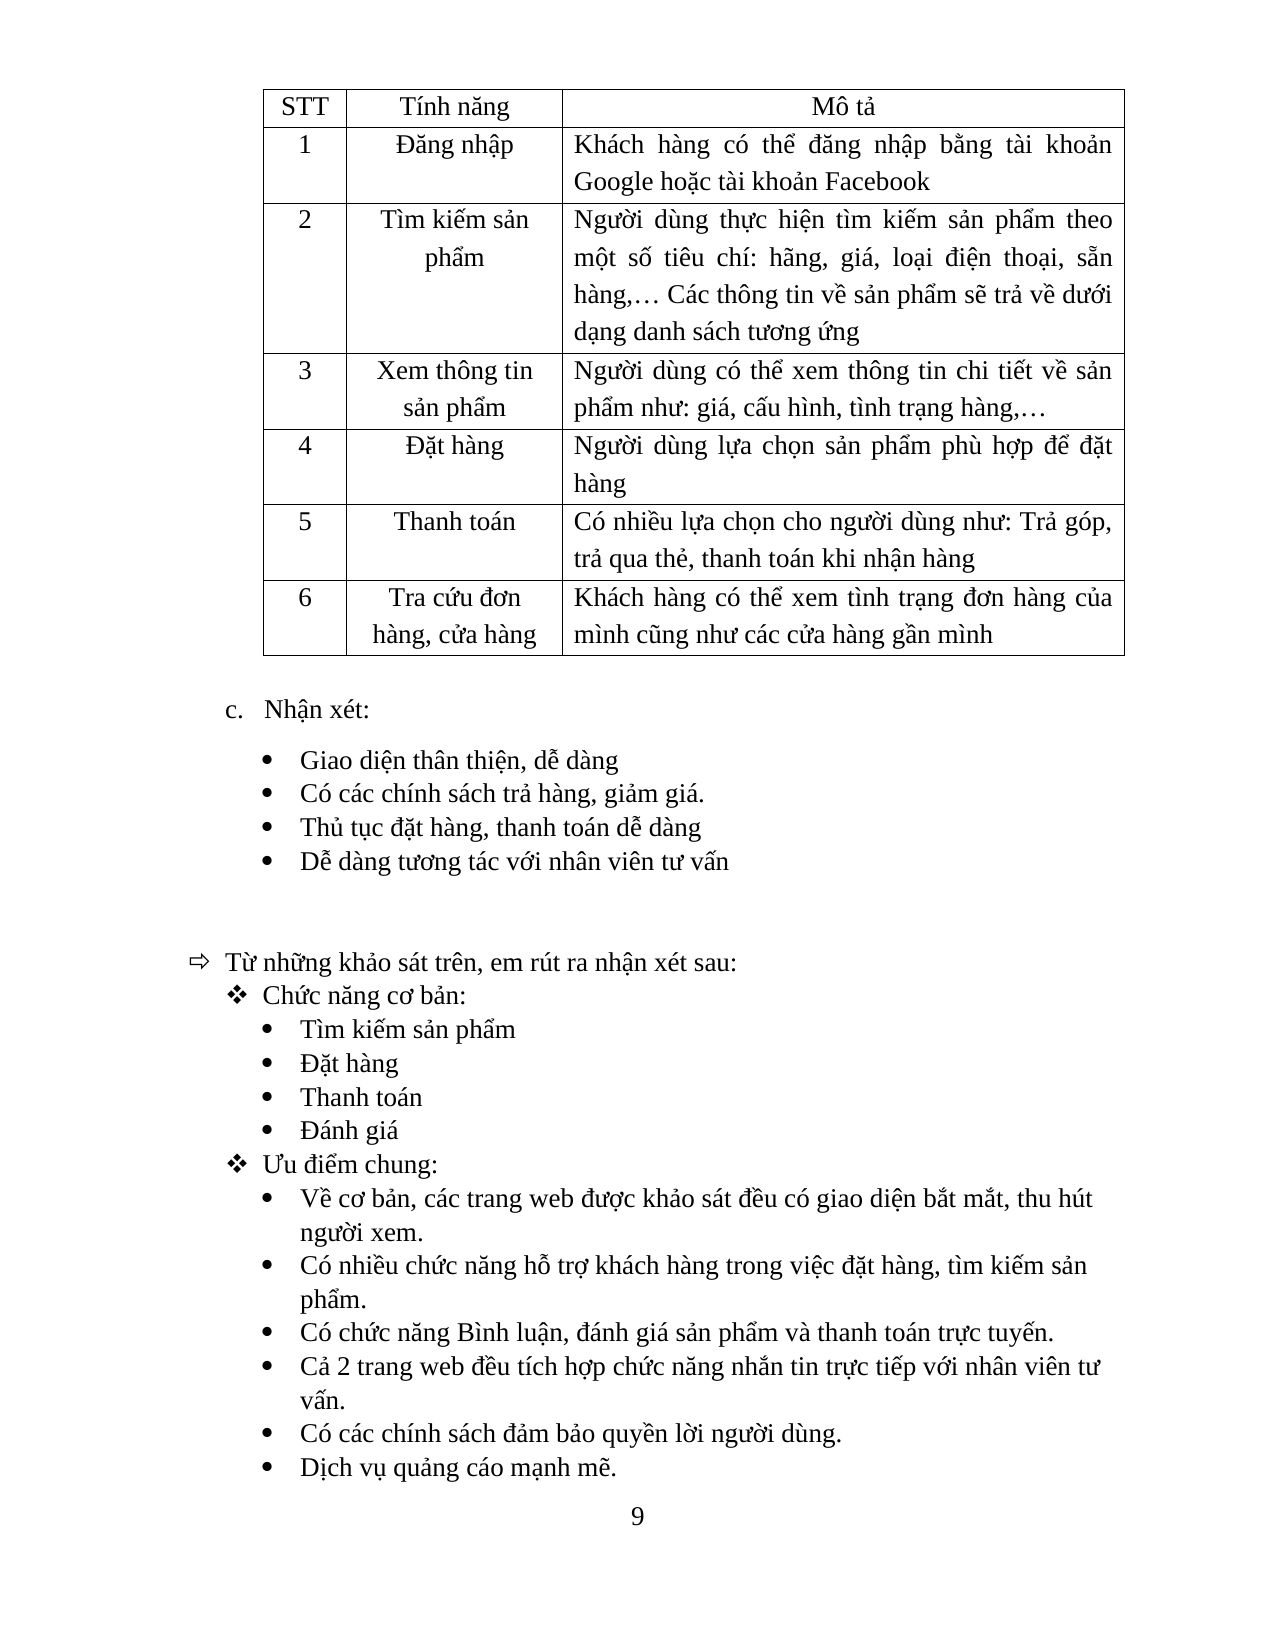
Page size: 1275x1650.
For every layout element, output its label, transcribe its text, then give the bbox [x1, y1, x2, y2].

list Giao diện thân thiện, dễ dàng [262, 744, 1125, 775]
table_header Mô tả [563, 90, 1124, 127]
table_cell Đặt hàng [347, 430, 562, 504]
table_cell Người dùng thực hiện tìm kiếm sản phẩm theo một số tiêu chí: hãng, giá, loại điện thoại, sẵn hàng,… Các thông tin về sản phẩm sẽ trả về dưới dạng danh sách tương ứng [563, 204, 1124, 353]
table_cell Người dùng có thể xem thông tin chi tiết về sản phẩm như: giá, cấu hình, tình trạng hàng,… [563, 354, 1124, 428]
table_cell Khách hàng có thể đăng nhập bằng tài khoản Google hoặc tài khoản Facebook [563, 128, 1124, 203]
table_cell Khách hàng có thể xem tình trạng đơn hàng của mình cũng như các cửa hàng gần mình [563, 581, 1124, 655]
table_cell Người dùng lựa chọn sản phẩm phù hợp để đặt hàng [563, 430, 1124, 504]
table_cell Tìm kiếm sản phẩm [347, 204, 562, 353]
list Cả 2 trang web đều tích hợp chức năng nhắn tin trực tiếp với nhân viên tư vấn. [262, 1350, 1125, 1415]
list Ưu điểm chung: [225, 1148, 1125, 1179]
table_cell Thanh toán [347, 505, 562, 580]
table_header STT [264, 90, 346, 127]
list Chức năng cơ bản: [225, 979, 1125, 1011]
list Từ những khảo sát trên, em rút ra nhận xét sau: [187, 946, 1125, 977]
list Có các chính sách trả hàng, giảm giá. [262, 778, 1125, 809]
list Có các chính sách đảm bảo quyền lời người dùng. [262, 1417, 1125, 1448]
table_cell 2 [264, 204, 346, 353]
table_cell 5 [264, 505, 346, 580]
table_cell 4 [264, 430, 346, 504]
list Có nhiều chức năng hỗ trợ khách hàng trong việc đặt hàng, tìm kiếm sản phẩm. [262, 1249, 1125, 1314]
table_cell 6 [264, 581, 346, 655]
list Đánh giá [262, 1114, 1125, 1146]
list Thanh toán [262, 1081, 1125, 1112]
list Có chức năng Bình luận, đánh giá sản phẩm và thanh toán trực tuyến. [262, 1316, 1125, 1348]
table_cell Xem thông tin sản phẩm [347, 354, 562, 428]
list Thủ tục đặt hàng, thanh toán dễ dàng [262, 811, 1125, 843]
table_cell Có nhiều lựa chọn cho người dùng như: Trả góp, trả qua thẻ, thanh toán khi nhận hàng [563, 505, 1124, 580]
table_header Tính năng [347, 90, 562, 127]
list Đặt hàng [262, 1047, 1125, 1078]
list Tìm kiếm sản phẩm [262, 1013, 1125, 1044]
list Dịch vụ quảng cáo mạnh mẽ. [262, 1451, 1125, 1482]
text c. Nhận xét: [225, 694, 1125, 725]
table_cell 3 [264, 354, 346, 428]
table_cell Tra cứu đơn hàng, cửa hàng [347, 581, 562, 655]
list Dễ dàng tương tác với nhân viên tư vấn [262, 845, 1125, 876]
list Về cơ bản, các trang web được khảo sát đều có giao diện bắt mắt, thu hút người xem. [262, 1182, 1125, 1247]
table_cell Đăng nhập [347, 128, 562, 203]
table_cell 1 [264, 128, 346, 203]
